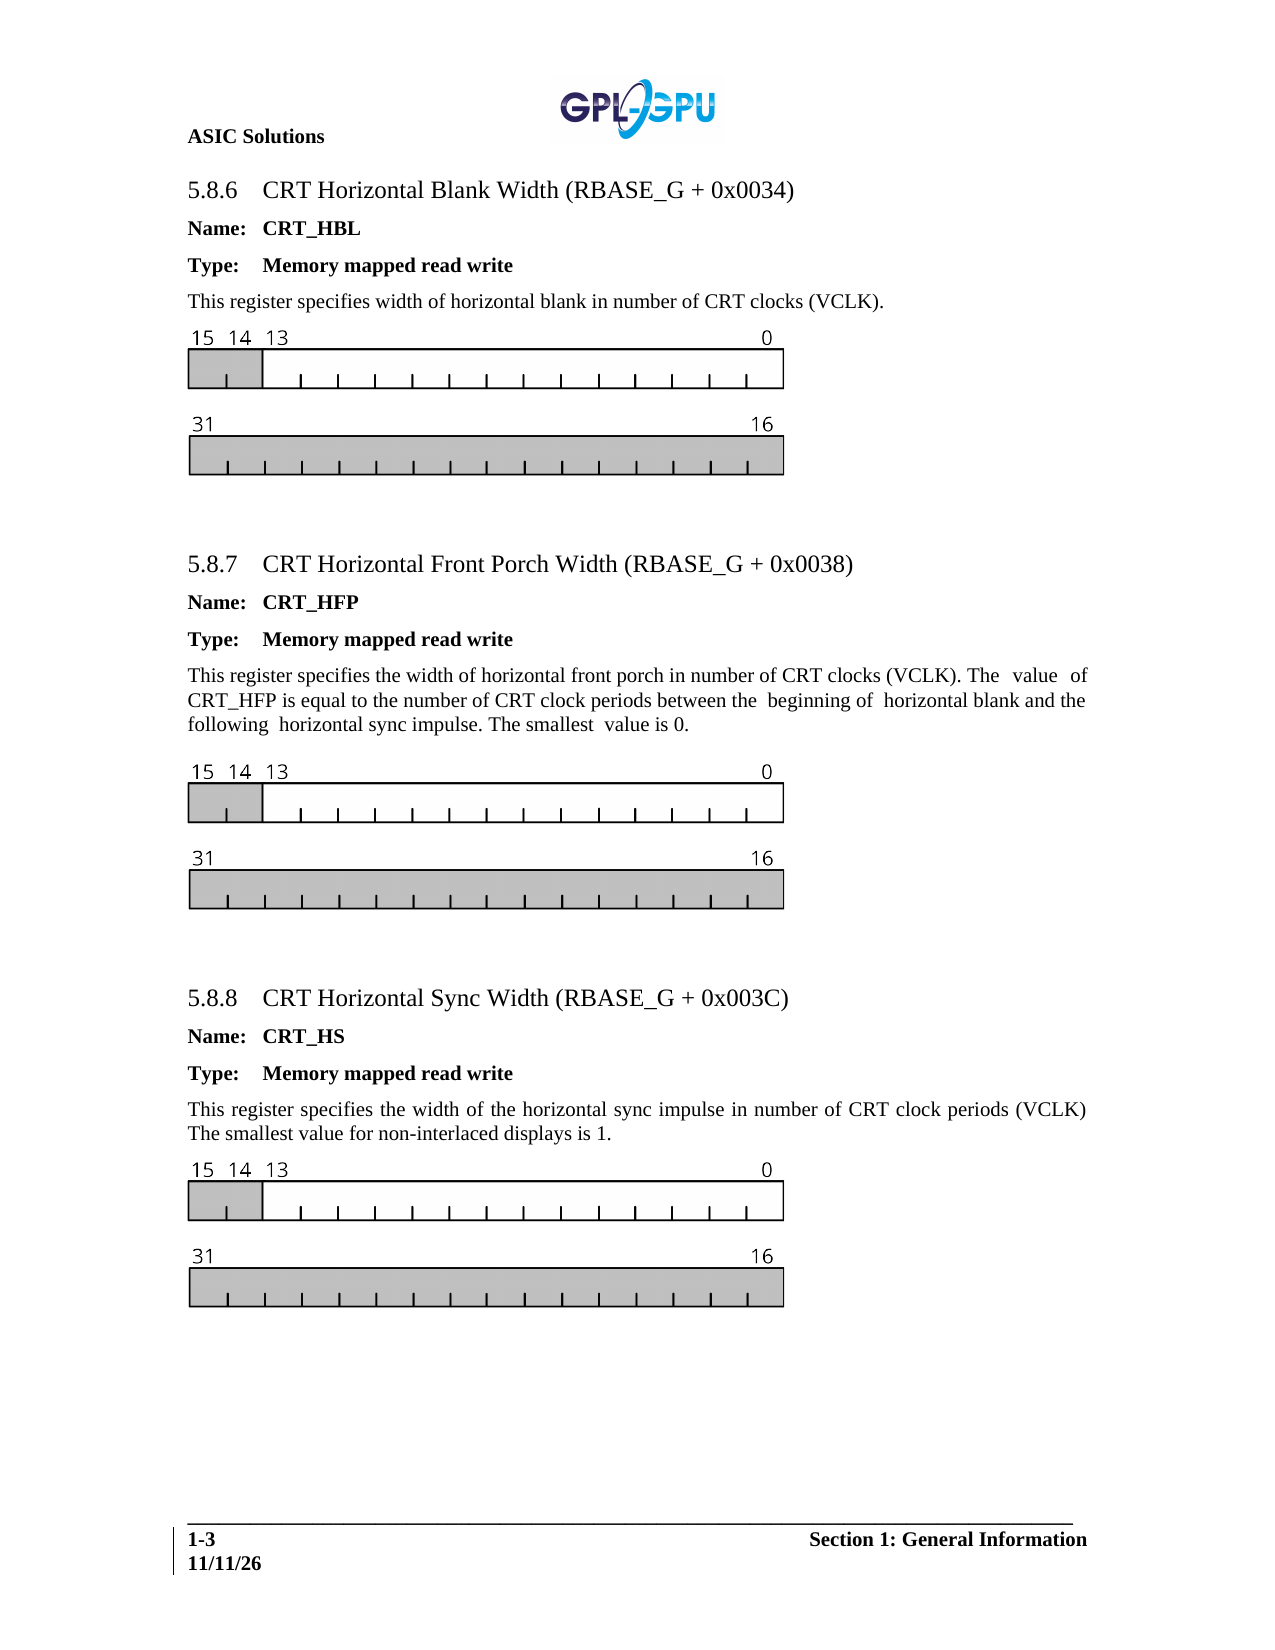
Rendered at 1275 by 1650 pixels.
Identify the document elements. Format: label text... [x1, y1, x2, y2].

subtitle 5.8.8 CRT Horizontal Sync Width (RBASE_G + 0x003C) [187, 983, 1087, 1012]
text Type: Memory mapped read write [187, 627, 1087, 651]
text Type: Memory mapped read write [187, 1061, 1087, 1085]
text This register specifies width of horizontal blank in number of CRT clocks (VCLK). [187, 289, 1087, 313]
subtitle 5.8.6 CRT Horizontal Blank Width (RBASE_G + 0x0034) [187, 175, 1087, 204]
text Name: CRT_HFP [187, 590, 1087, 614]
text Name: CRT_HS [187, 1024, 1087, 1048]
text This register specifies the width of horizontal front porch in number of CRT clocks (VCLK). The value of CRT_HFP is equal to the number of CRT clock periods between the beginning of horizontal blank and the following horizontal sync impulse. The smallest value is 0. [187, 663, 1087, 736]
text Name: CRT_HBL [187, 216, 1087, 240]
text Type: Memory mapped read write [187, 253, 1087, 277]
text This register specifies the width of the horizontal sync impulse in number of CRT clock periods (VCLK) The smallest value for non-interlaced displays is 1. [187, 1097, 1087, 1145]
picture [550, 75, 725, 144]
subtitle 5.8.7 CRT Horizontal Front Porch Width (RBASE_G + 0x0038) [187, 549, 1087, 578]
